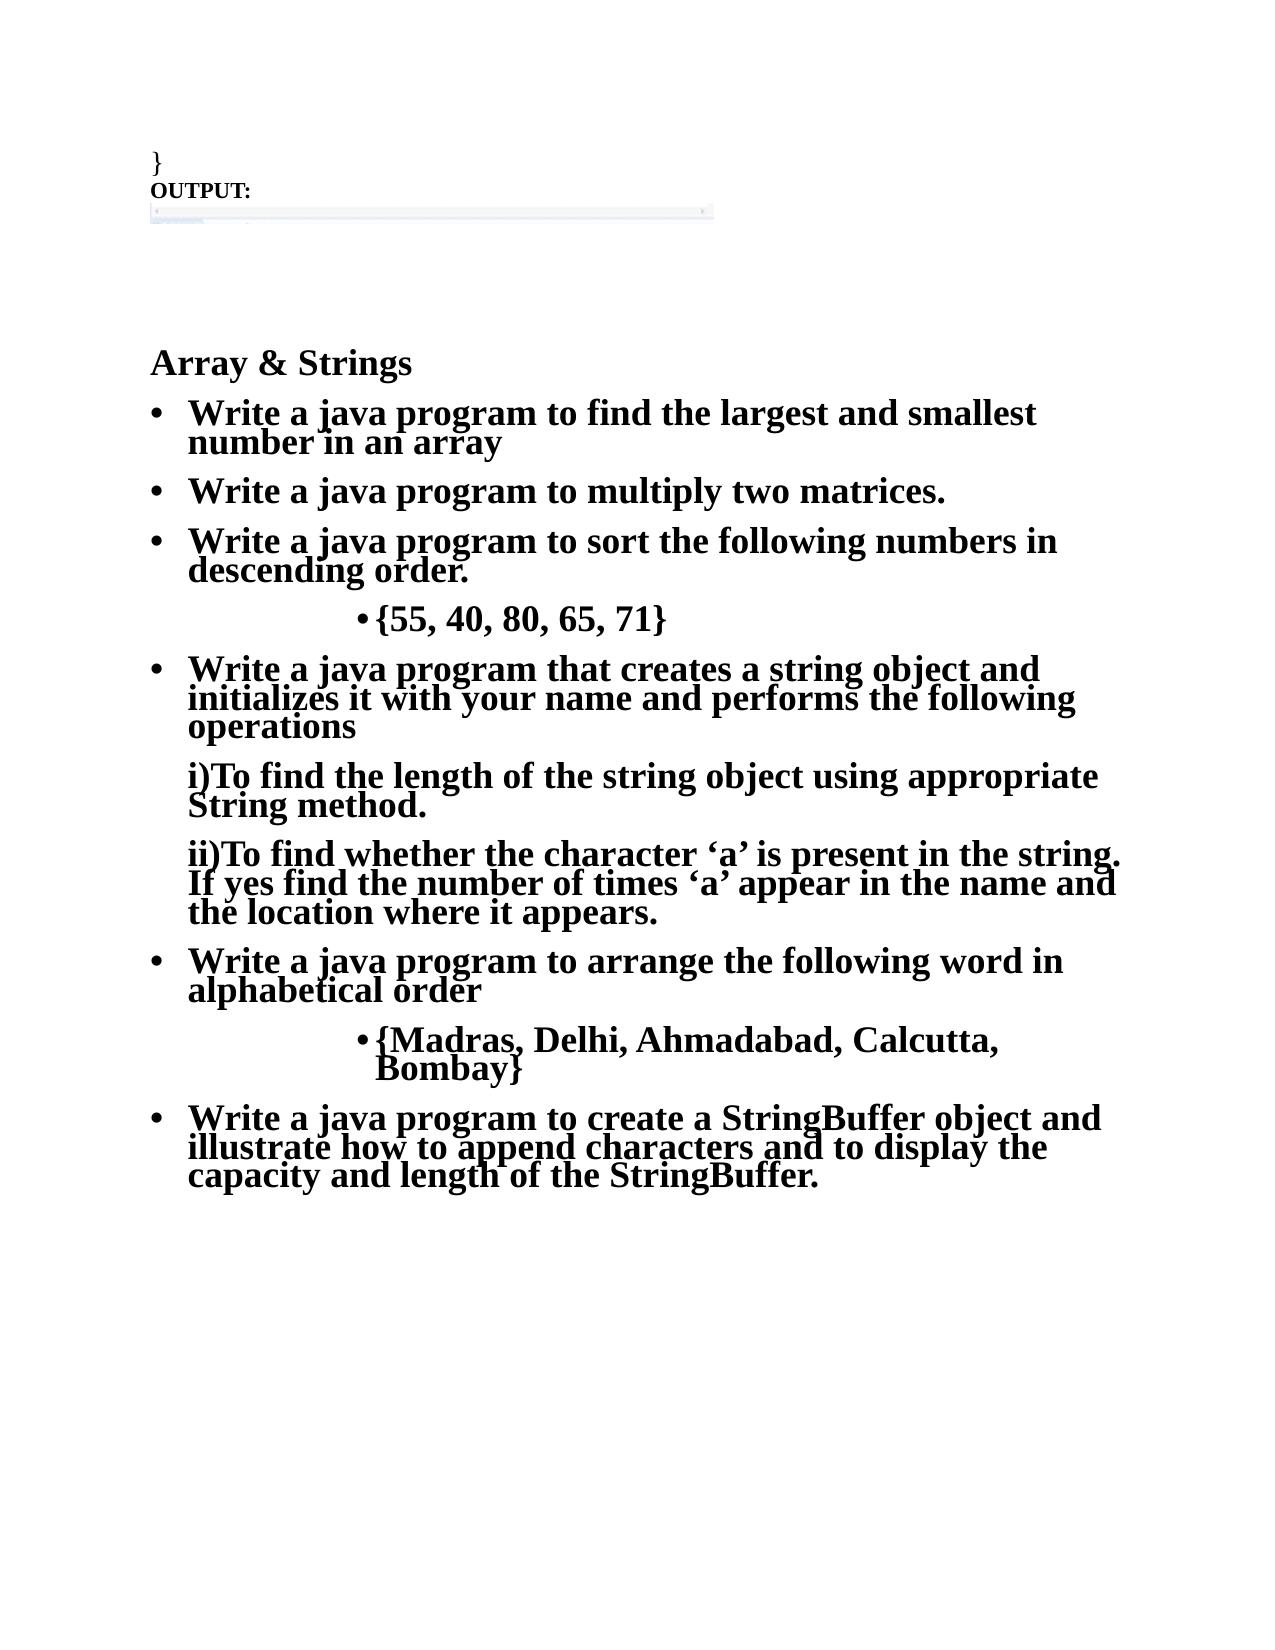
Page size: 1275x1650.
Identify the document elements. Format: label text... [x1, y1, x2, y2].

list Write a java program to multiply two matrices. [150, 481, 1125, 509]
text i)To find the length of the string object using appropriate String method. [187, 765, 1125, 823]
text Array & Strings [150, 353, 1125, 382]
list Write a java program to sort the following numbers in descending order. [150, 530, 1125, 588]
text } [150, 150, 1125, 179]
list Write a java program to arrange the following word in alphabetical order [150, 951, 1125, 1008]
text OUTPUT: [150, 179, 1125, 204]
list Write a java program to create a StringBuffer object and illustrate how to append characters and to display the capacity and length of the StringBuffer. [150, 1107, 1125, 1194]
list {Madras, Delhi, Ahmadabad, Calcutta, Bombay} [356, 1029, 1125, 1087]
list Write a java program that creates a string object and initializes it with your name and performs the following operations [150, 658, 1125, 744]
list {55, 40, 80, 65, 71} [356, 609, 1125, 637]
text ii)To find whether the character ‘a’ is present in the string. If yes find the number of times ‘a’ appear in the name and the location where it appears. [187, 844, 1125, 930]
list Write a java program to find the largest and smallest number in an array [150, 402, 1125, 460]
